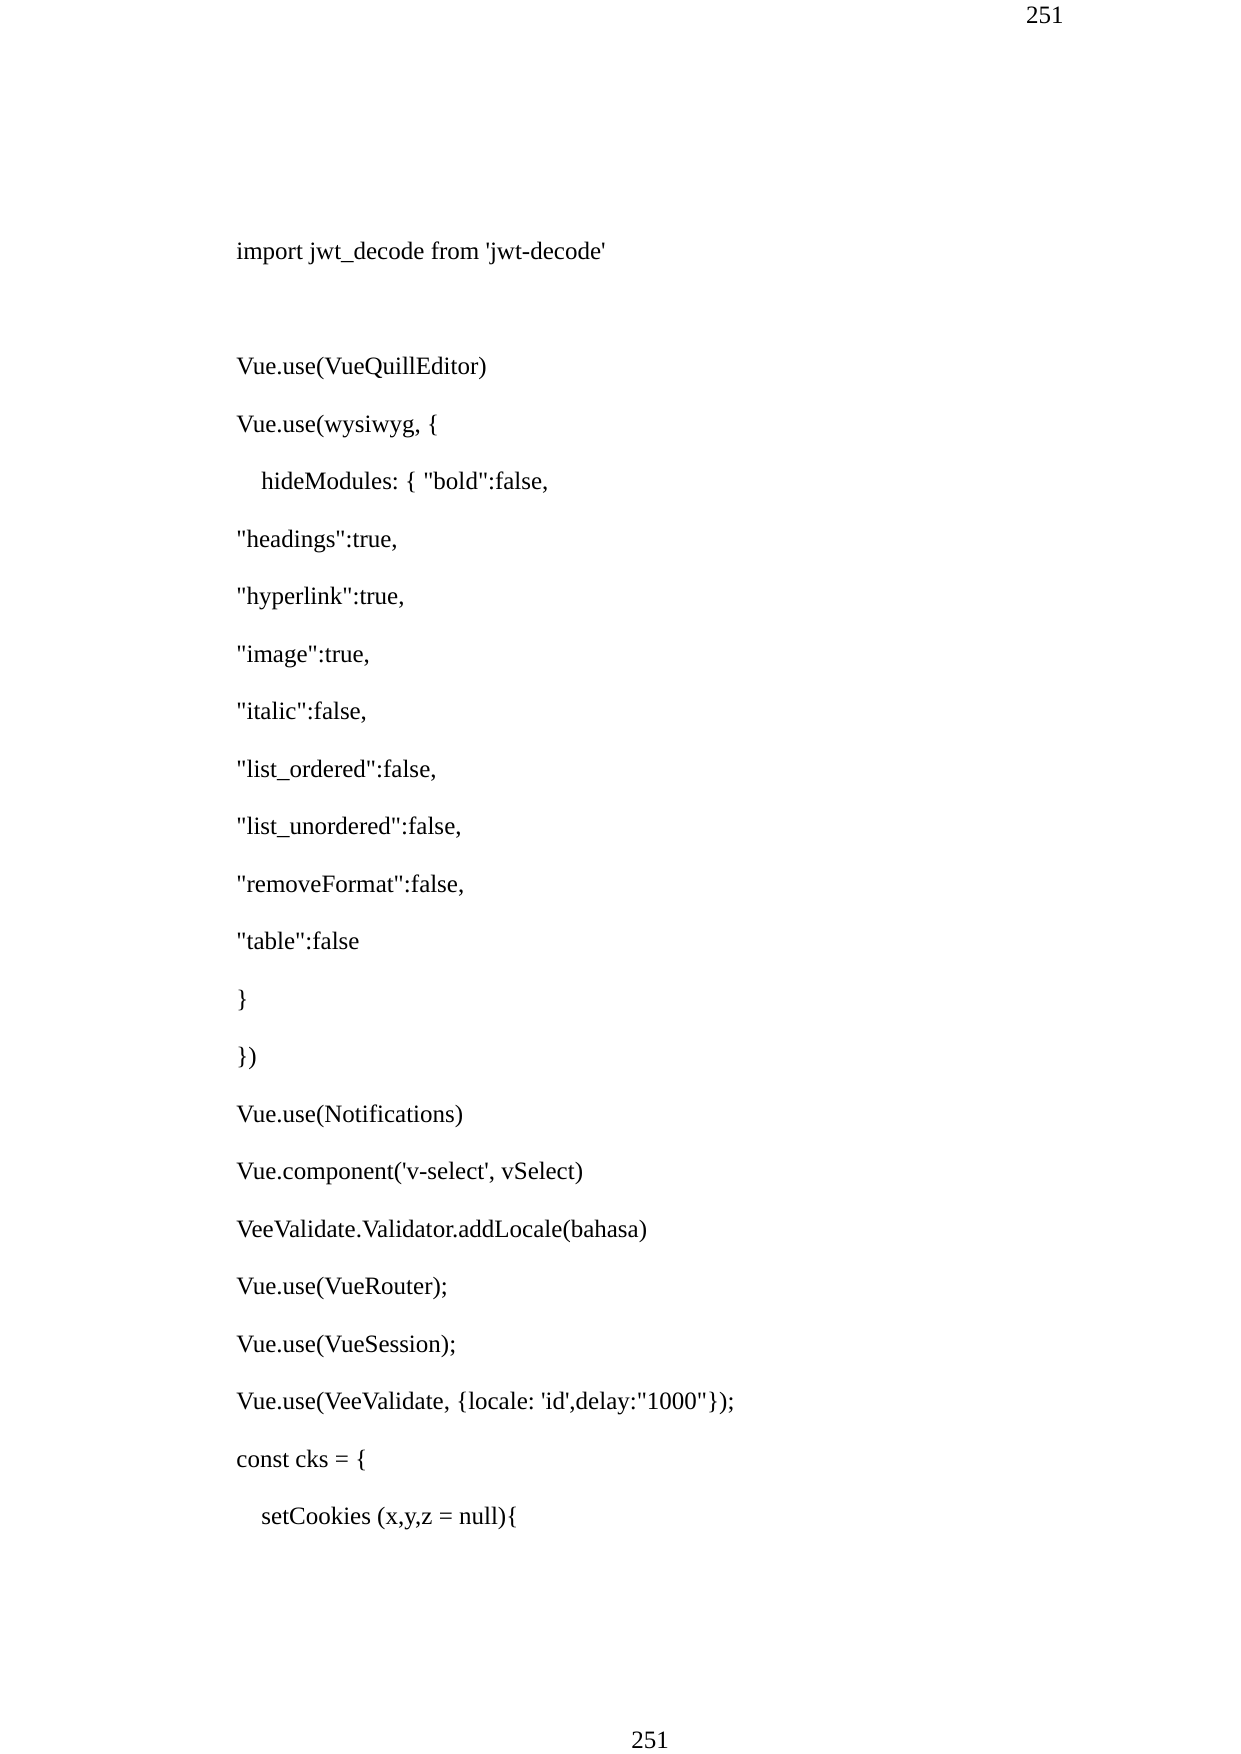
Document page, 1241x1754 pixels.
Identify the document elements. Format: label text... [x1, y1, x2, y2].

text "italic":false, [236, 696, 1063, 725]
text } [236, 984, 1063, 1012]
text const cks = { [236, 1444, 1063, 1472]
text Vue.use(Notifications) [236, 1099, 1063, 1127]
text "list_ordered":false, [236, 754, 1063, 782]
text Vue.component('v-select', vSelect) [236, 1156, 1063, 1185]
text Vue.use(VueQuillEditor) [236, 351, 1063, 380]
text Vue.use(VeeValidate, {locale: 'id',delay:"1000"}); [236, 1386, 1063, 1415]
text "removeFormat":false, [236, 869, 1063, 897]
text Vue.use(wysiwyg, { [236, 409, 1063, 437]
text "hyperlink":true, [236, 581, 1063, 610]
text }) [236, 1041, 1063, 1070]
text Vue.use(VueRouter); [236, 1271, 1063, 1300]
text import jwt_decode from 'jwt-decode' [236, 236, 1063, 265]
text "list_unordered":false, [236, 811, 1063, 840]
text Vue.use(VueSession); [236, 1329, 1063, 1357]
text hideModules: { "bold":false, [236, 466, 1063, 495]
text "image":true, [236, 639, 1063, 667]
text "headings":true, [236, 524, 1063, 552]
text setCookies (x,y,z = null){ [236, 1501, 1063, 1530]
text VeeValidate.Validator.addLocale(bahasa) [236, 1214, 1063, 1242]
text "table":false [236, 926, 1063, 955]
